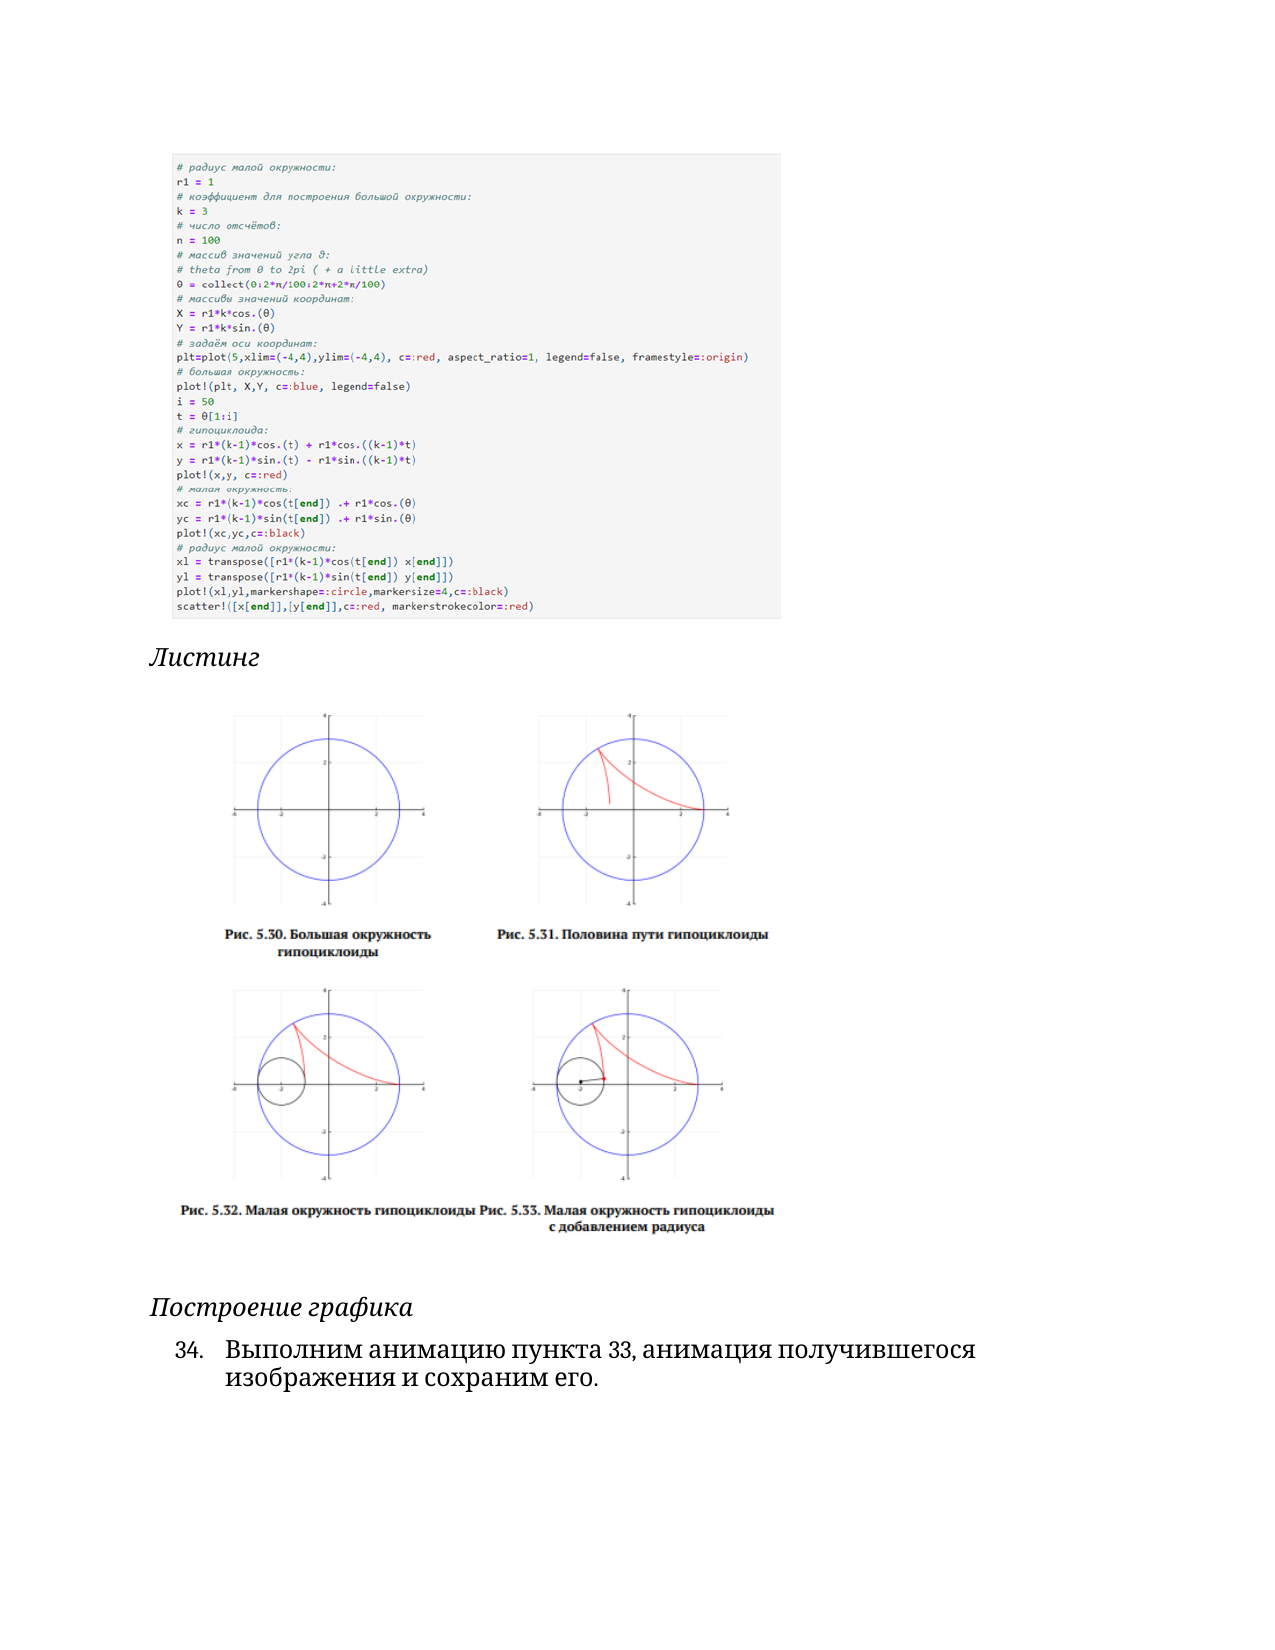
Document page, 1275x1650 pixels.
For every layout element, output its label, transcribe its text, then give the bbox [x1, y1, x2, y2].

text Листинг [150, 644, 1125, 673]
text Построение графика [150, 1294, 1125, 1323]
list Выполним анимацию пункта 33, анимация получившегося изображения и сохраним его. [175, 1336, 1125, 1393]
picture [168, 685, 782, 1274]
picture [168, 150, 782, 624]
